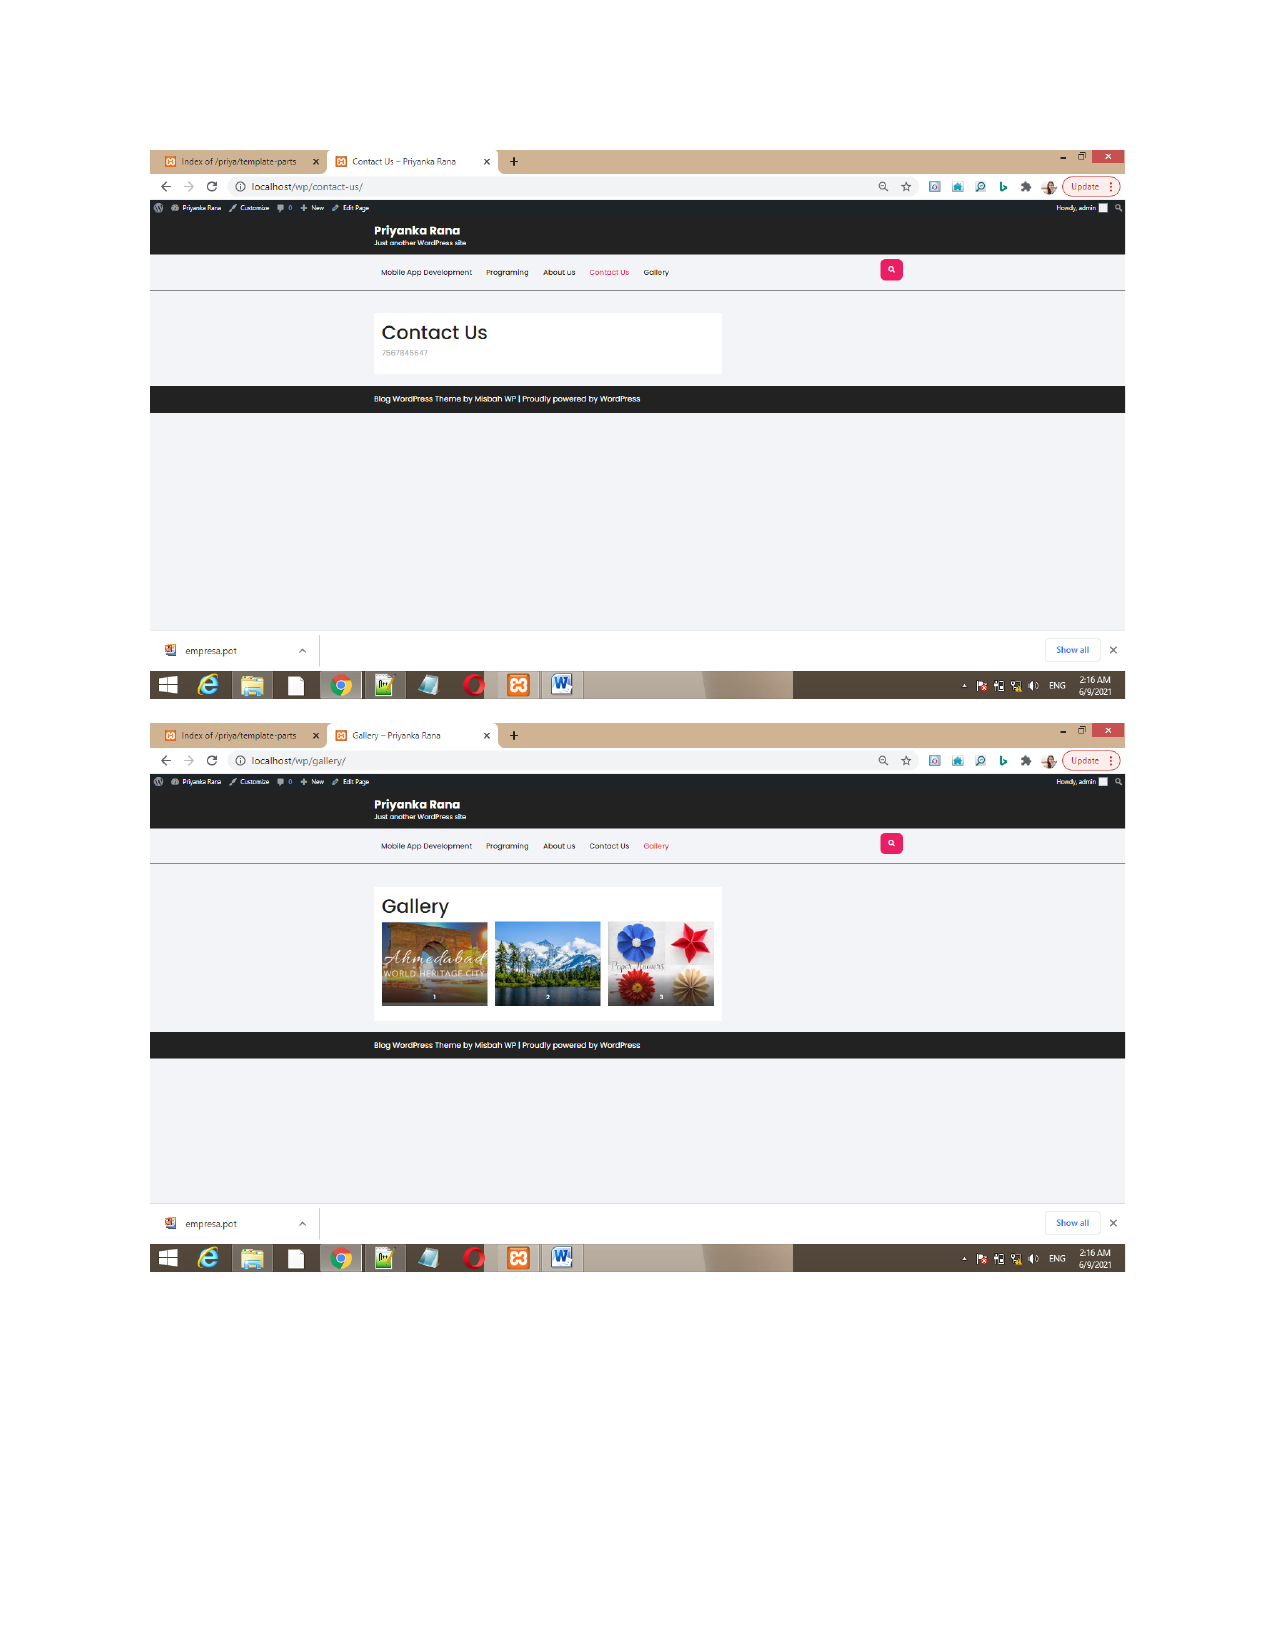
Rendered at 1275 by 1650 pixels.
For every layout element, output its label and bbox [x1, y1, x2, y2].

picture [150, 150, 1125, 699]
picture [150, 723, 1125, 1272]
